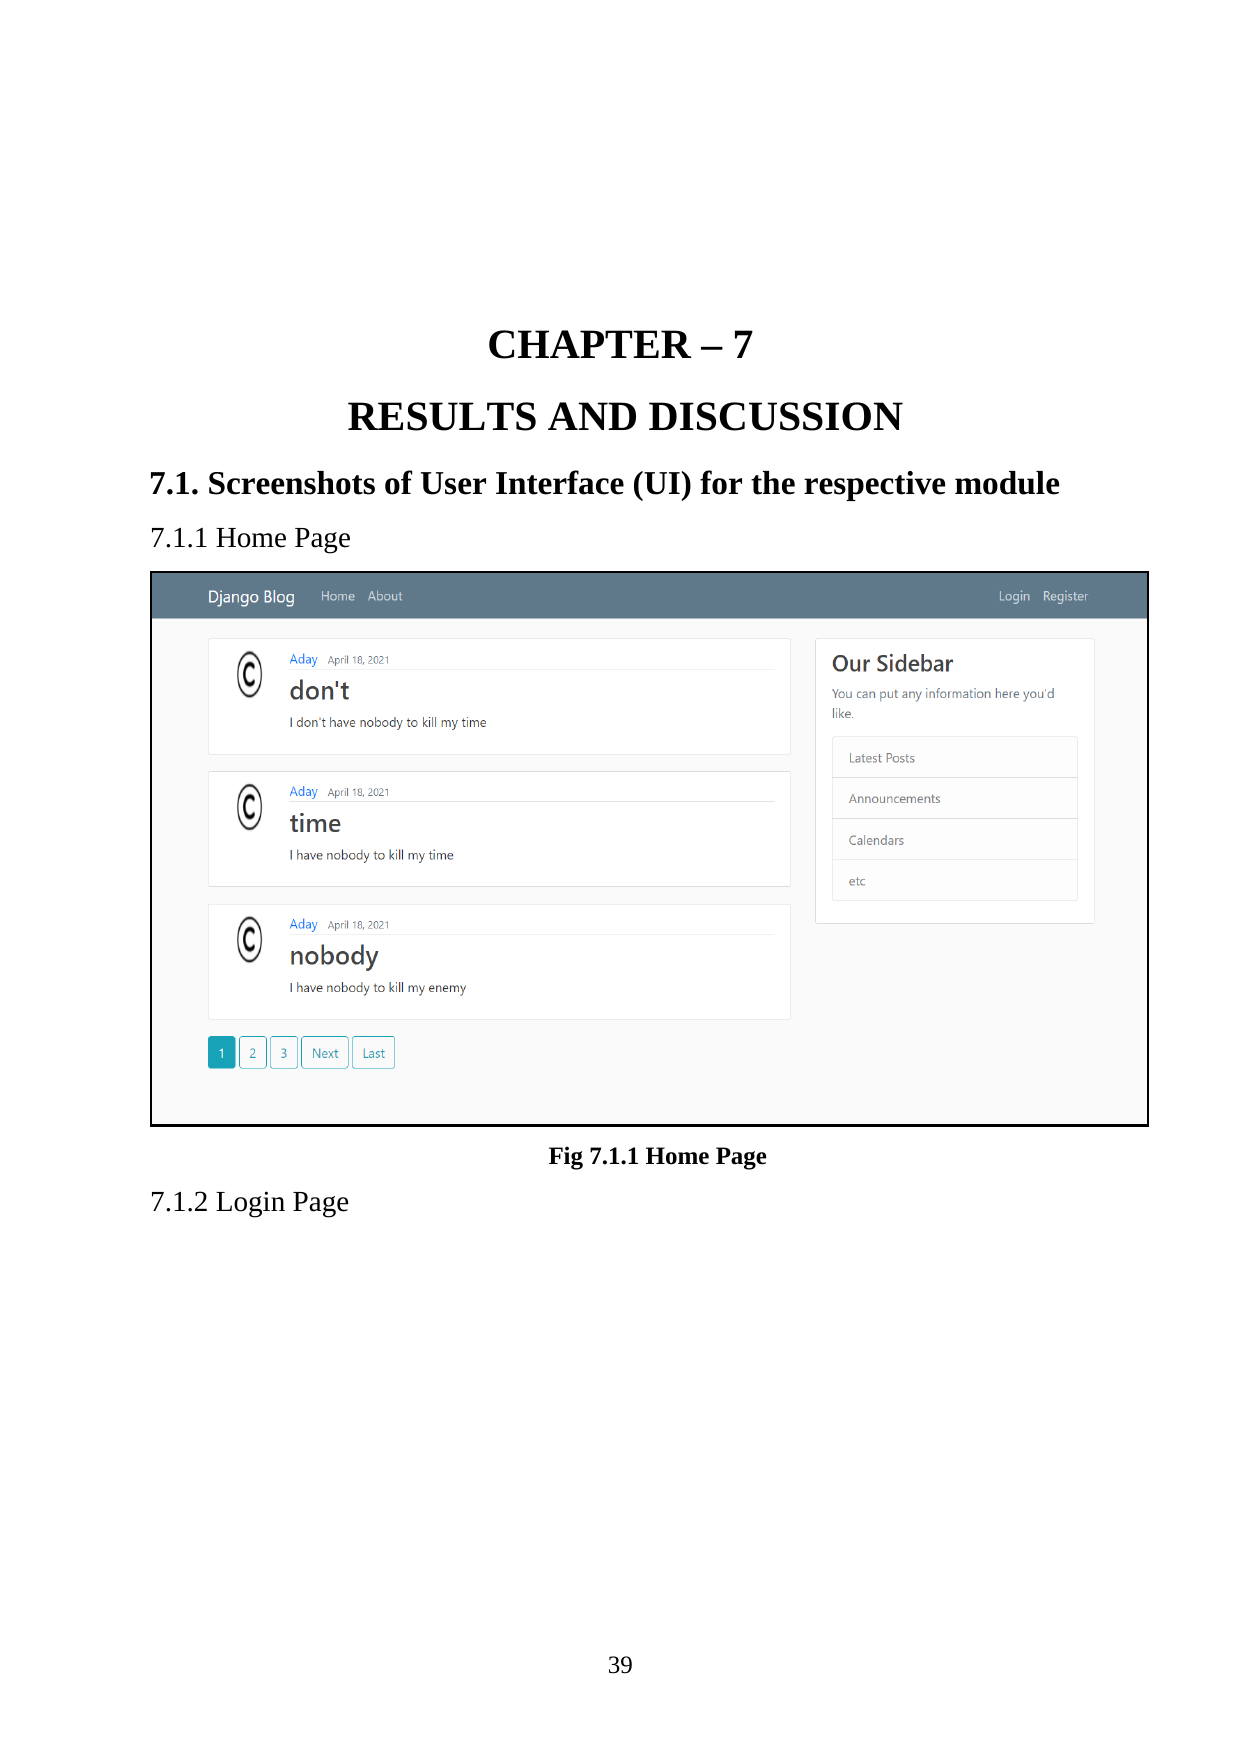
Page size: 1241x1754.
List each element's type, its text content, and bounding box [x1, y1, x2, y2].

text Fig 7.1.1 Home Page [75, 1141, 1165, 1170]
text RESULTS AND DISCUSSION [75, 391, 1165, 439]
text 7.1. Screenshots of User Interface (UI) for the respective module [149, 463, 1165, 501]
text CHAPTER – 7 [75, 319, 1165, 367]
picture [152, 573, 1147, 1124]
text 7.1.1 Home Page [75, 521, 1165, 554]
text 7.1.2 Login Page [75, 1184, 1165, 1218]
